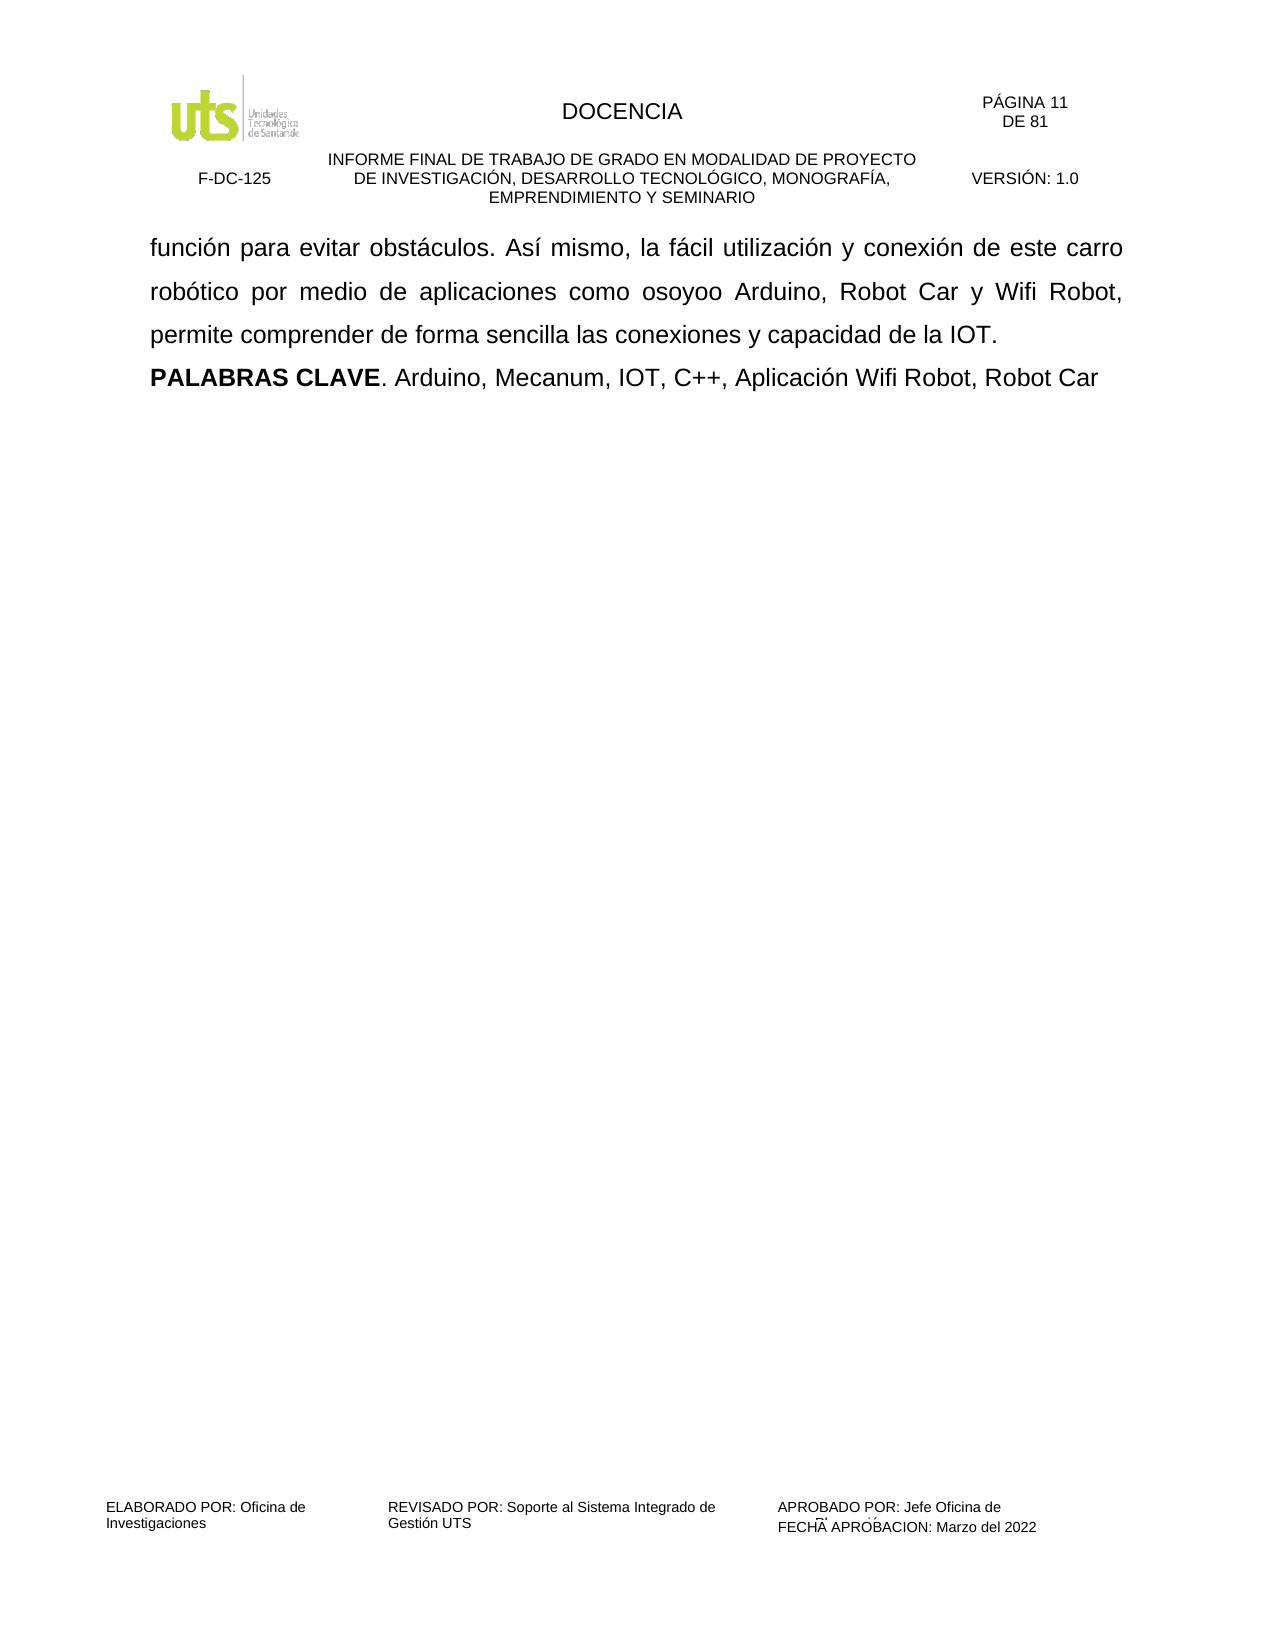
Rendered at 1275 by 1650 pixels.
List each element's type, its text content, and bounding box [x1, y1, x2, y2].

picture [170, 75, 299, 149]
text PALABRAS CLAVE. Arduino, Mecanum, IOT, C++, Aplicación Wifi Robot, Robot Car [150, 363, 1125, 391]
